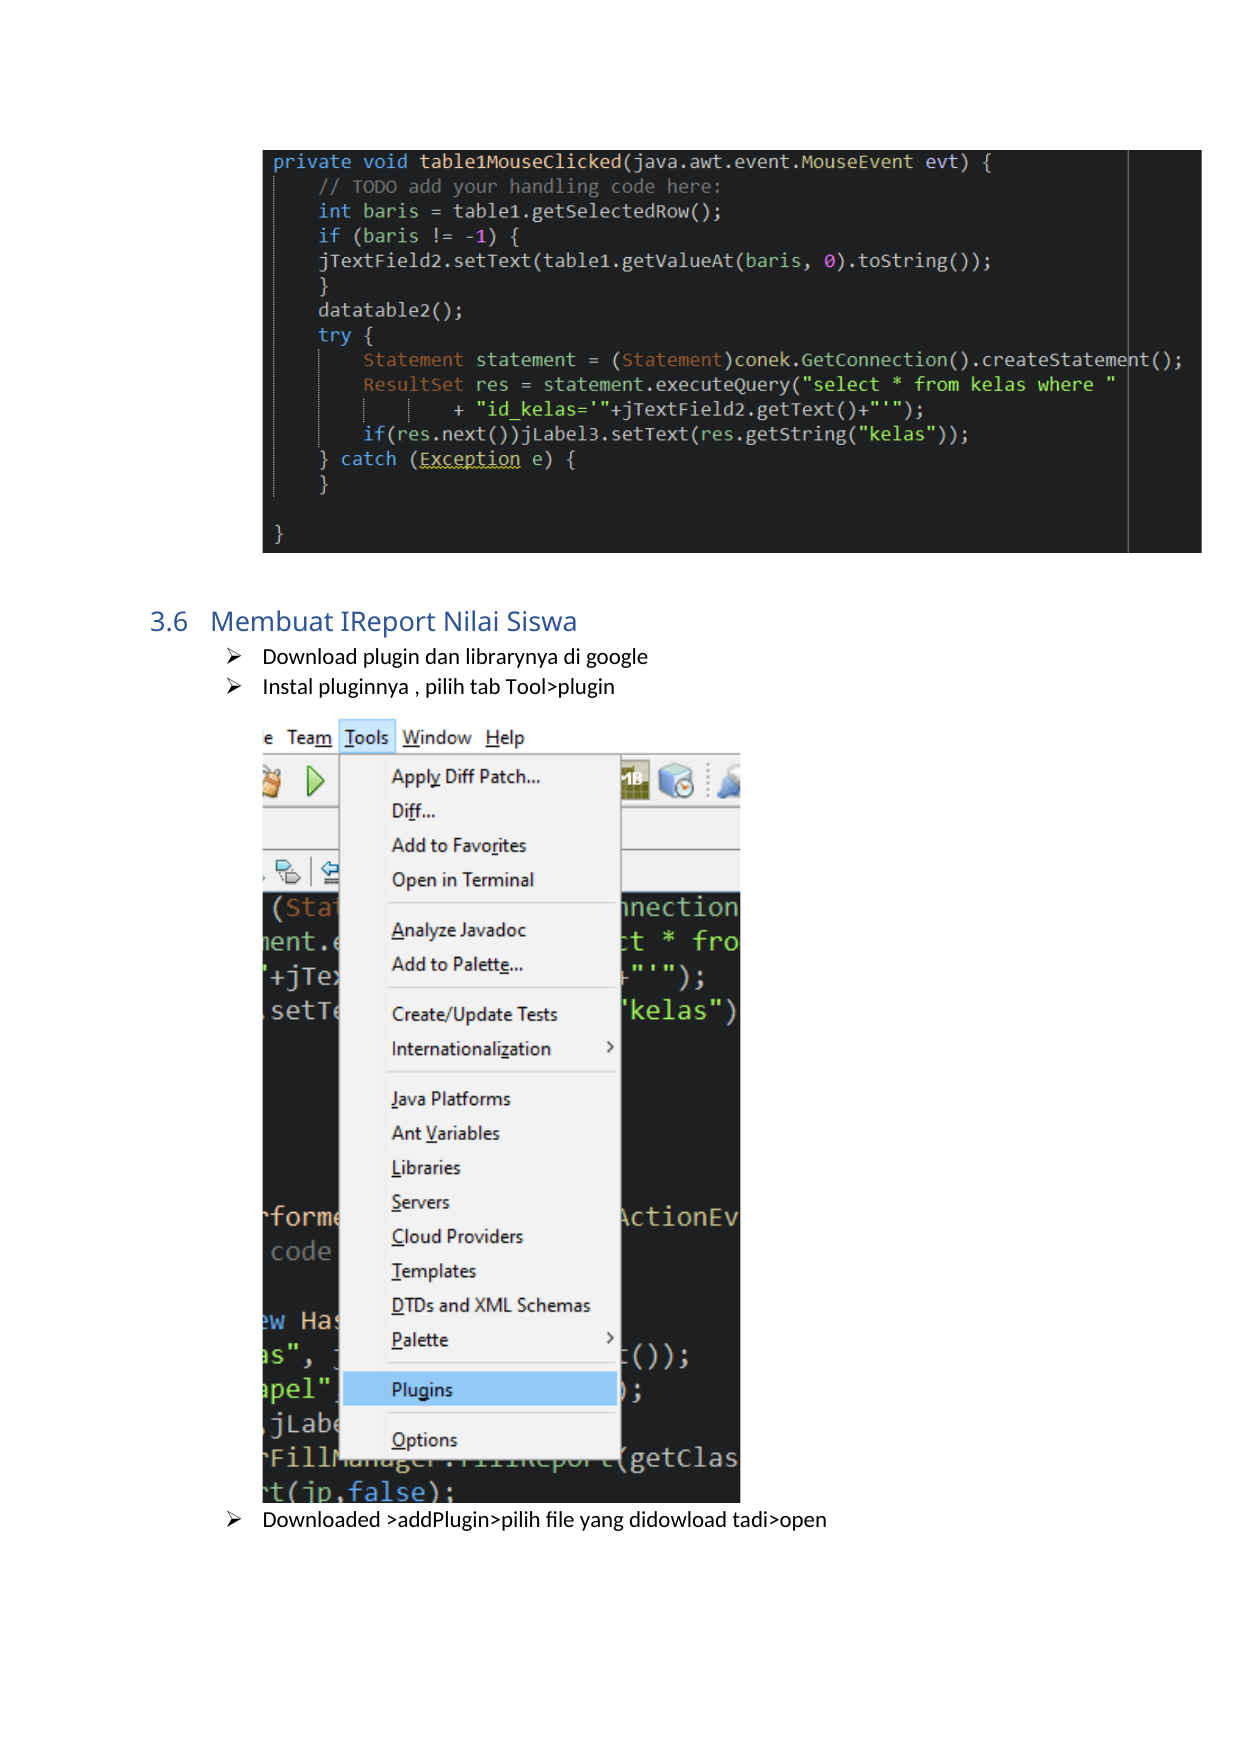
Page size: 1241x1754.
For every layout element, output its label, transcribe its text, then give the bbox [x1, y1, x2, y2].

list Downloaded >addPlugin>pilih file yang didowload tadi>open [225, 1505, 1090, 1533]
picture [262, 150, 1202, 553]
list Download plugin dan librarynya di google [225, 642, 1090, 670]
subtitle Membuat IReport Nilai Siswa [150, 602, 1090, 639]
picture [262, 702, 741, 1503]
list Instal pluginnya , pilih tab Tool>plugin [225, 672, 1090, 700]
